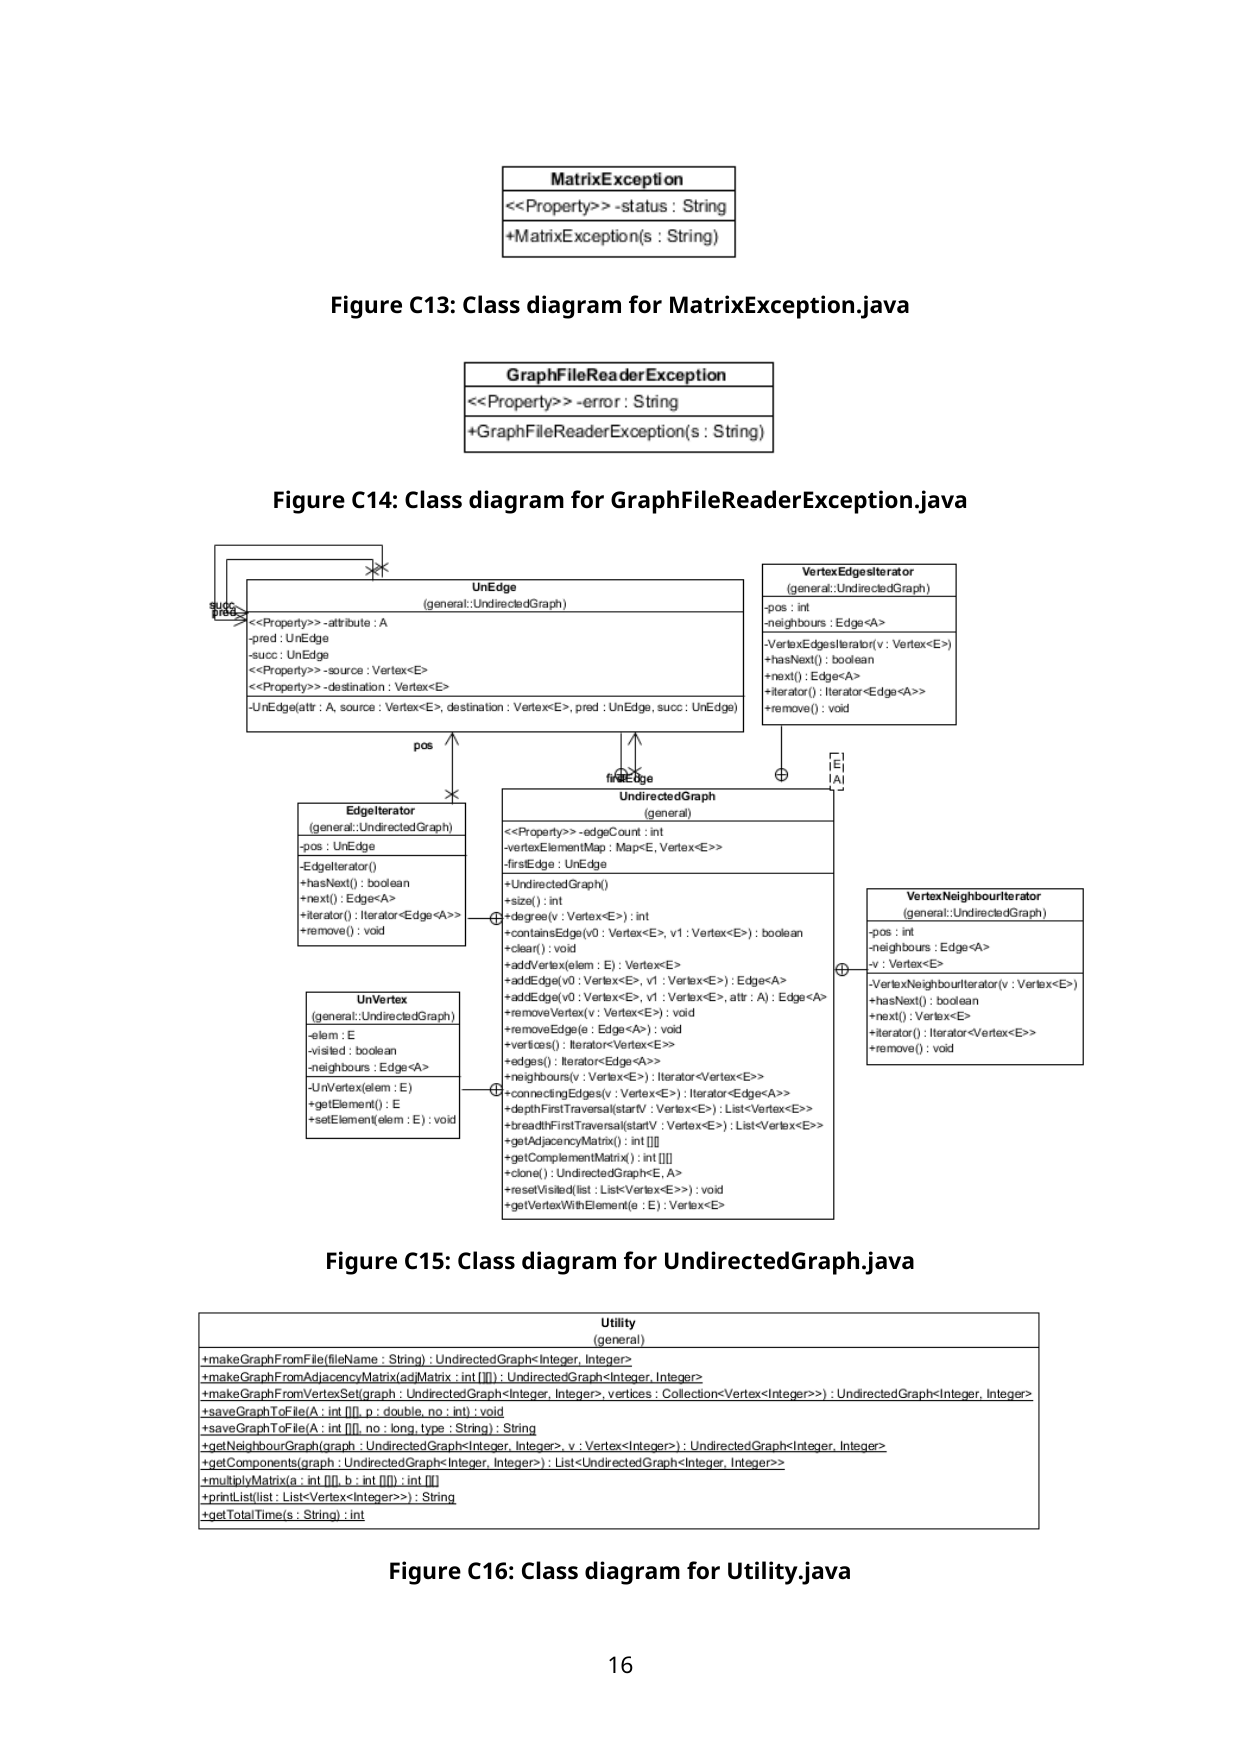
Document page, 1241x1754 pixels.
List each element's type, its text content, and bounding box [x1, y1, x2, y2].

text Figure C14: Class diagram for GraphFileReaderException.java [187, 484, 1053, 516]
picture [187, 540, 1097, 1233]
picture [485, 150, 755, 277]
picture [187, 1301, 1053, 1543]
text Figure C16: Class diagram for Utility.java [187, 1555, 1053, 1586]
text Figure C13: Class diagram for MatrixException.java [187, 289, 1053, 320]
text Figure C15: Class diagram for UndirectedGraph.java [187, 1245, 1053, 1276]
picture [447, 345, 793, 472]
